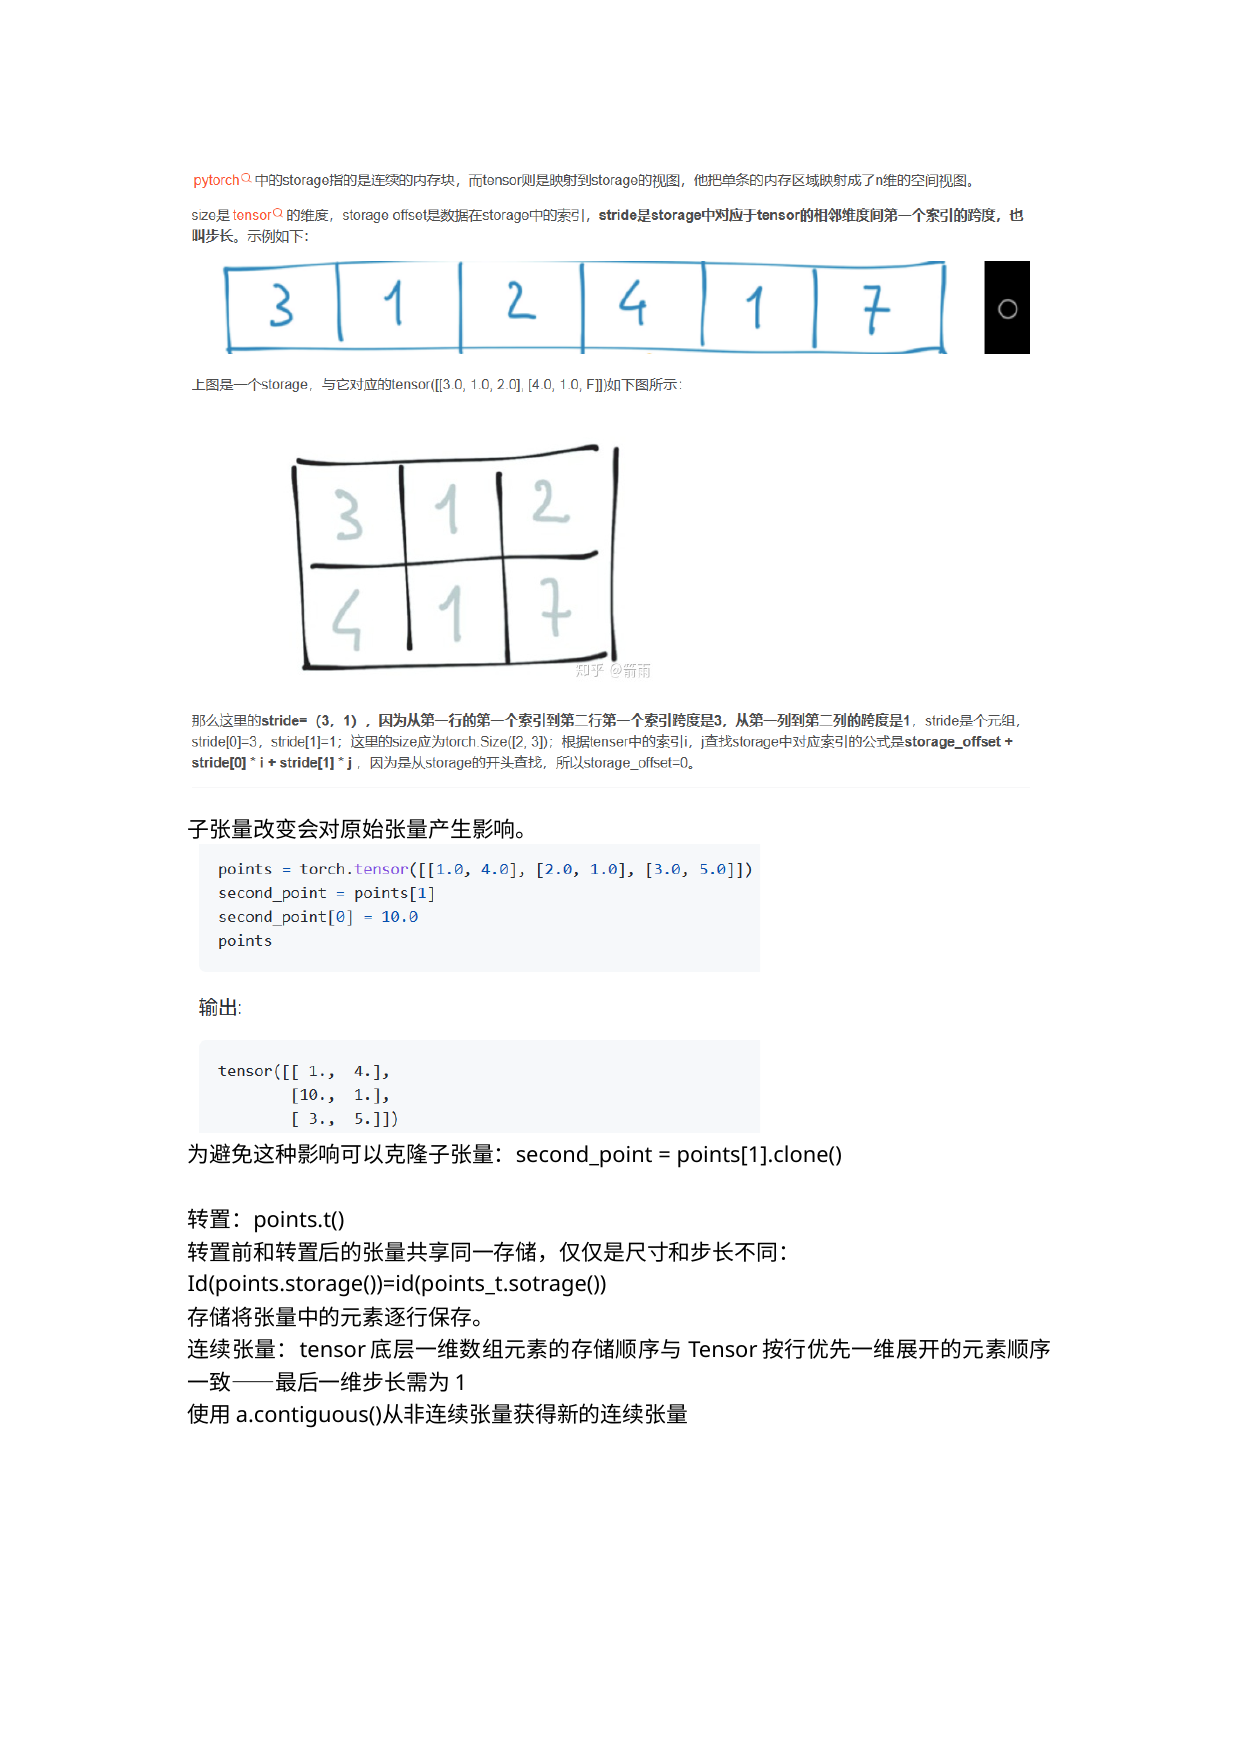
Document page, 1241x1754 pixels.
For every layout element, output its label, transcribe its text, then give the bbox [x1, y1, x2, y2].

text 转置：points.t() [187, 1202, 1053, 1234]
text 存储将张量中的元素逐行保存。 [187, 1299, 1053, 1332]
text 子张量改变会对原始张量产生影响。 [187, 812, 1053, 844]
text 转置前和转置后的张量共享同一存储，仅仅是尺寸和步长不同： [187, 1234, 1053, 1267]
text Id(points.storage())=id(points_t.sotrage()) [187, 1267, 1053, 1299]
text 连续张量：tensor底层一维数组元素的存储顺序与Tensor按行优先一维展开的元素顺序一致——最后一维步长需为1 [187, 1332, 1053, 1397]
text 为避免这种影响可以克隆子张量：second_point = points[1].clone() [187, 1137, 1053, 1169]
text 使用a.contiguous()从非连续张量获得新的连续张量 [187, 1397, 1053, 1429]
